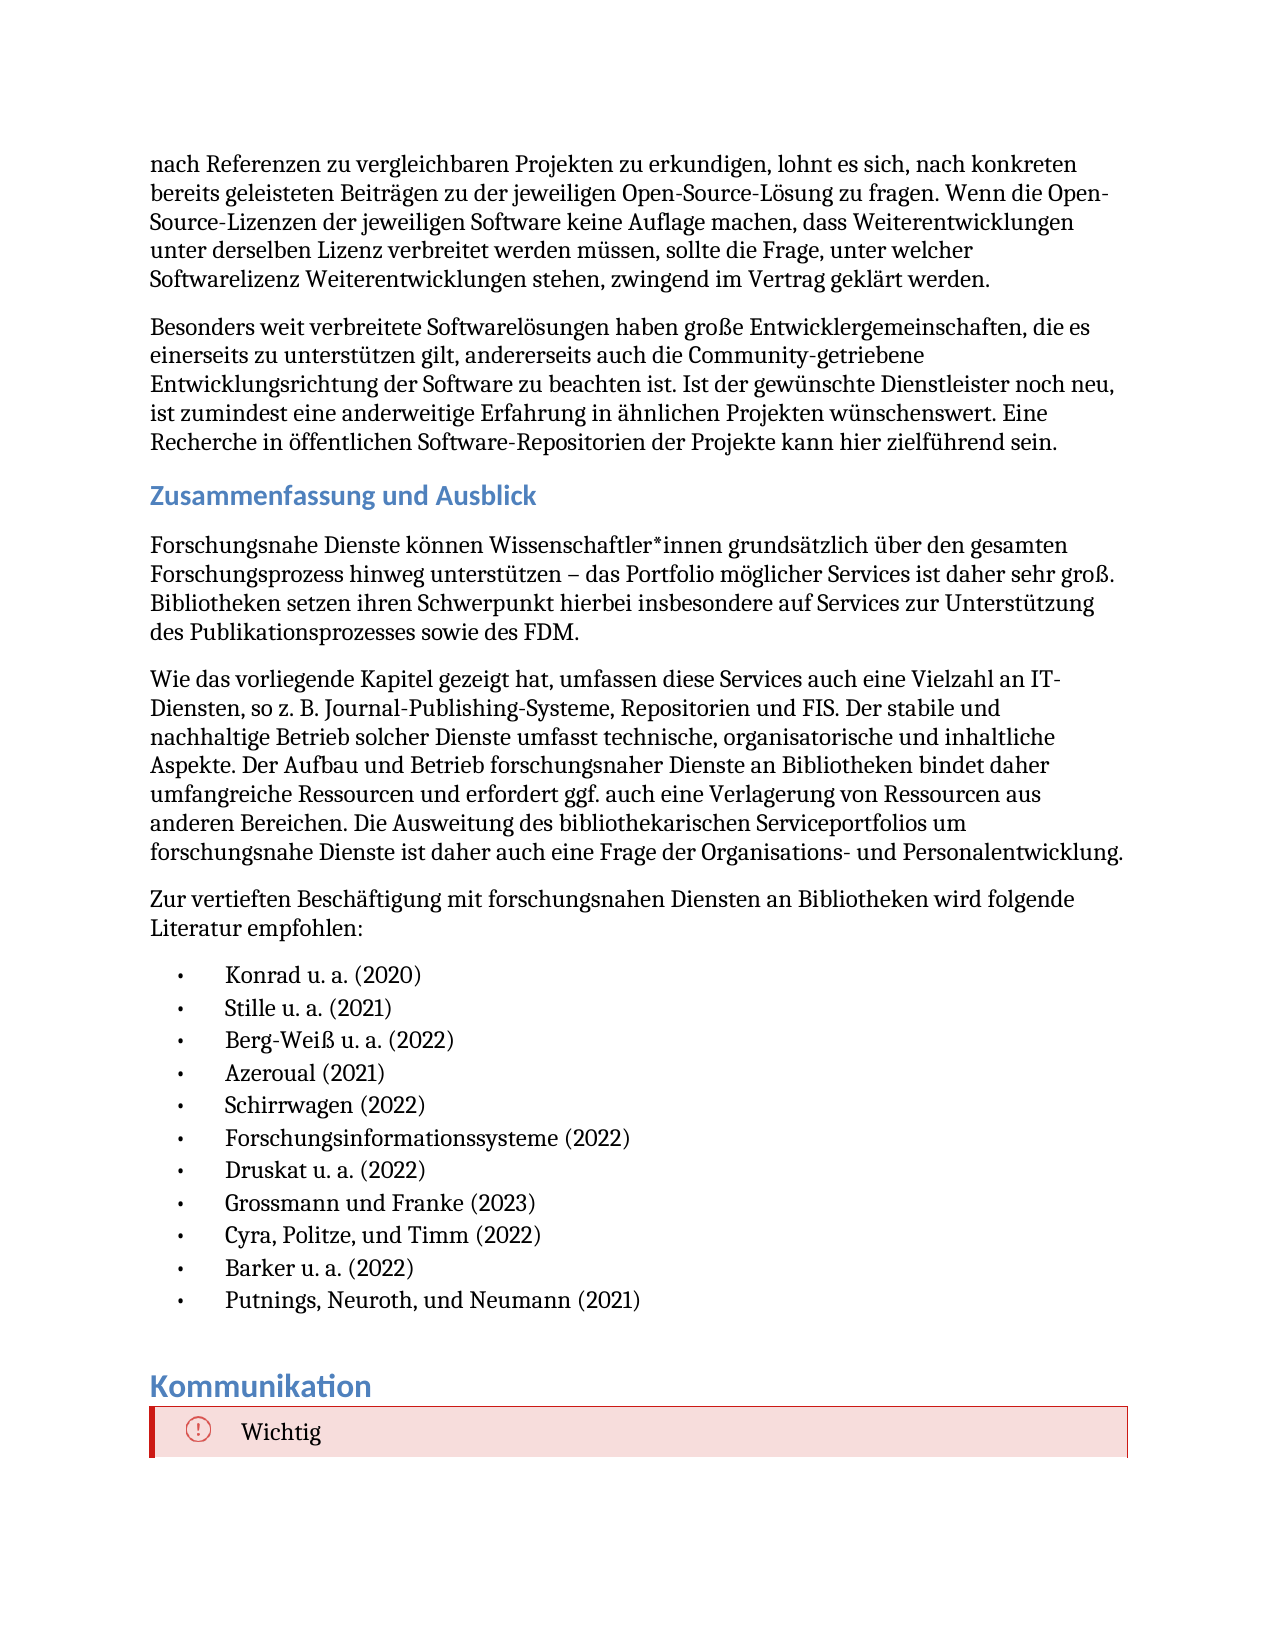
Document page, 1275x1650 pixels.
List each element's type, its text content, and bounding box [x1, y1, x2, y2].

list Stille u. a. (2021) [175, 994, 1125, 1023]
list Putnings, Neuroth, und Neumann (2021) [175, 1286, 1125, 1315]
list Azeroual (2021) [175, 1059, 1125, 1088]
list Schirrwagen (2022) [175, 1091, 1125, 1120]
table_header Wichtig [155, 1407, 1127, 1457]
text Forschungsnahe Dienste können Wissenschaftler*innen grundsätzlich über den gesamten Forschungsprozess hinweg unterstützen – das Portfolio möglicher Services ist daher sehr groß. Bibliotheken setzen ihren Schwerpunkt hierbei insbesondere auf Services zur Unterstützung des Publikationsprozesses sowie des FDM. [150, 531, 1125, 646]
subtitle Kommunikation [150, 1365, 1125, 1406]
text Besonders weit verbreitete Softwarelösungen haben große Entwicklergemeinschaften, die es einerseits zu unterstützen gilt, andererseits auch die Community-getriebene Entwicklungsrichtung der Software zu beachten ist. Ist der gewünschte Dienstleister noch neu, ist zumindest eine anderweitige Erfahrung in ähnlichen Projekten wünschenswert. Eine Recherche in öffentlichen Software-Repositorien der Projekte kann hier zielführend sein. [150, 312, 1125, 456]
list Konrad u. a. (2020) [175, 961, 1125, 990]
subtitle Zusammenfassung und Ausblick [150, 477, 1125, 513]
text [150, 150, 1125, 294]
text Wie das vorliegende Kapitel gezeigt hat, umfassen diese Services auch eine Vielzahl an IT-Diensten, so z. B. Journal-Publishing-Systeme, Repositorien und FIS. Der stabile und nachhaltige Betrieb solcher Dienste umfasst technische, organisatorische und inhaltliche Aspekte. Der Aufbau und Betrieb forschungsnaher Dienste an Bibliotheken bindet daher umfangreiche Ressourcen und erfordert ggf. auch eine Verlagerung von Ressourcen aus anderen Bereichen. Die Ausweitung des bibliothekarischen Serviceportfolios um forschungsnahe Dienste ist daher auch eine Frage der Organisations- und Personalentwicklung. [150, 665, 1125, 866]
list Grossmann und Franke (2023) [175, 1189, 1125, 1218]
list Barker u. a. (2022) [175, 1254, 1125, 1283]
list Cyra, Politze, und Timm (2022) [175, 1221, 1125, 1250]
list Druskat u. a. (2022) [175, 1156, 1125, 1185]
list Forschungsinformationssysteme (2022) [175, 1124, 1125, 1153]
picture [186, 1416, 211, 1442]
text Zur vertieften Beschäftigung mit forschungsnahen Diensten an Bibliotheken wird folgende Literatur empfohlen: [150, 885, 1125, 943]
list Berg-Weiß u. a. (2022) [175, 1026, 1125, 1055]
